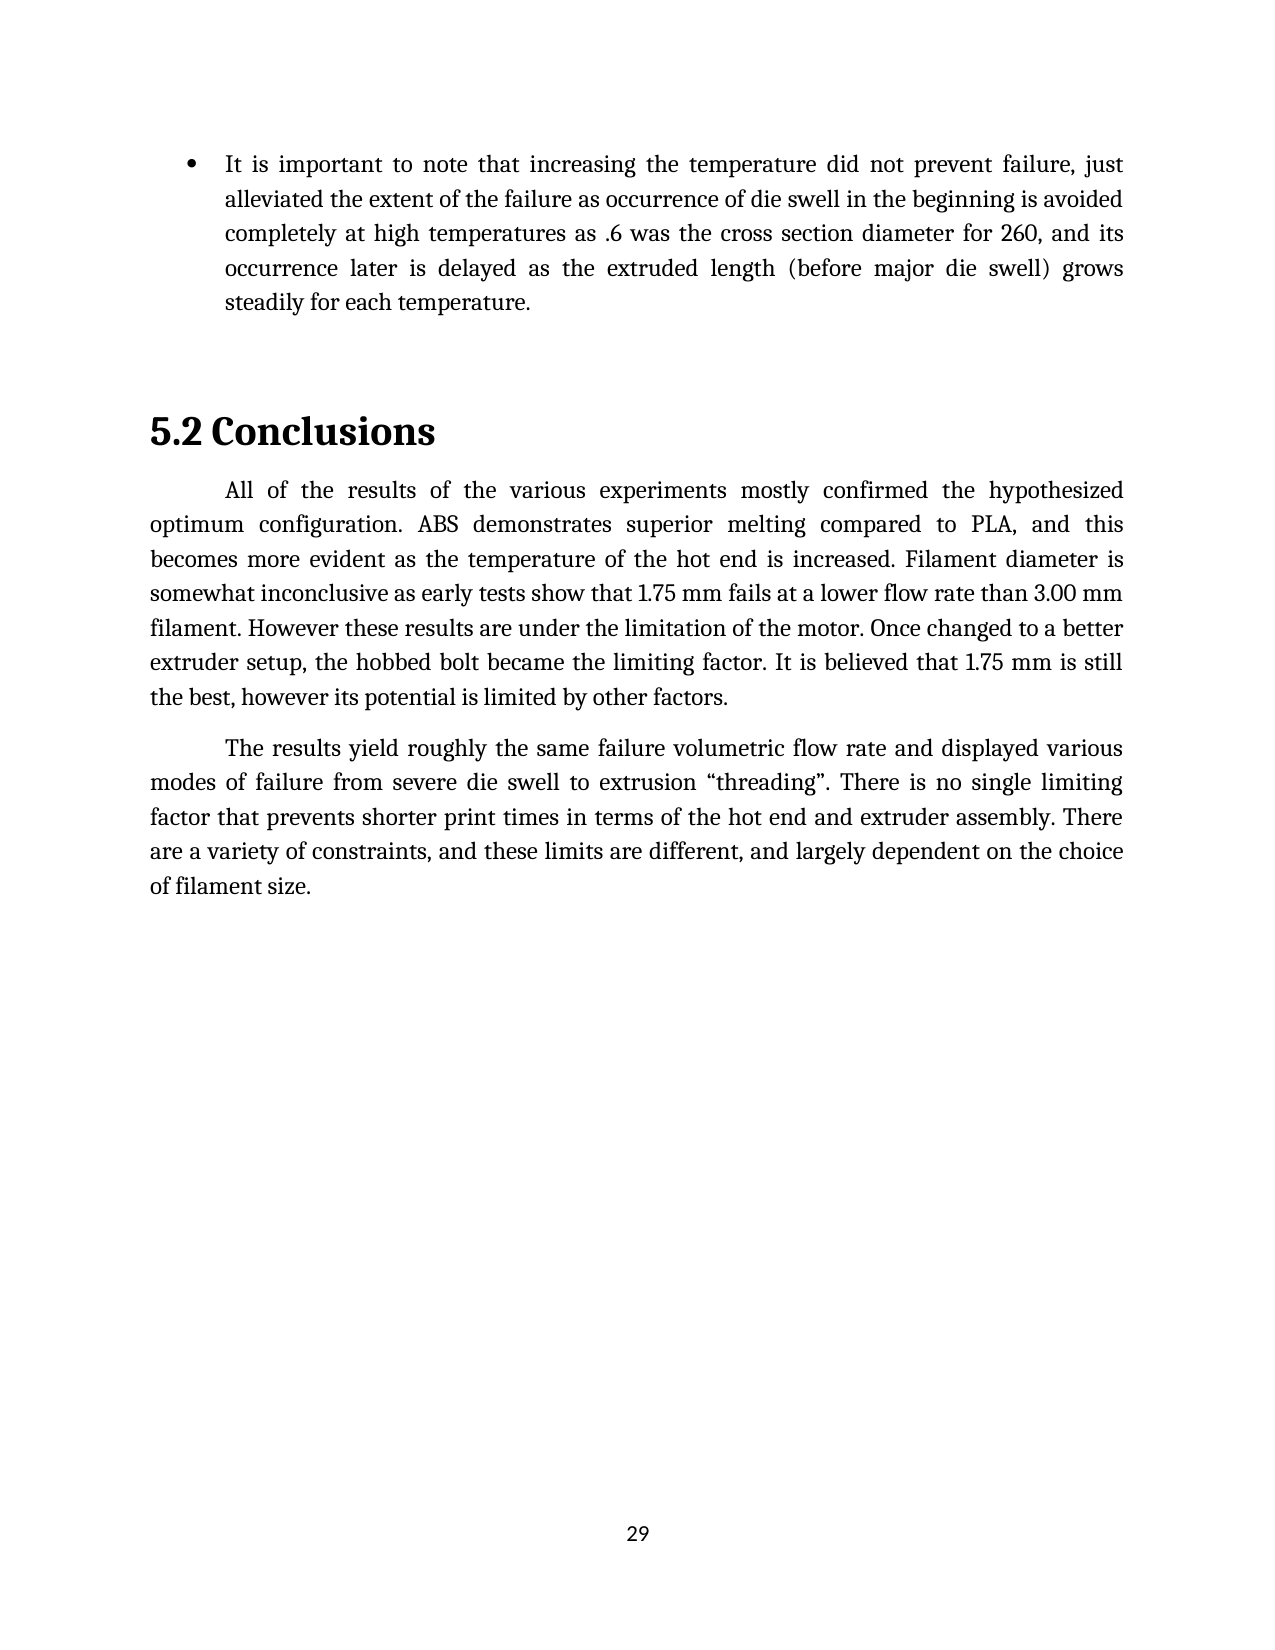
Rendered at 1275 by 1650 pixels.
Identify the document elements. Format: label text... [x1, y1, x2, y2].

text All of the results of the various experiments mostly confirmed the hypothesized optimum configuration. ABS demonstrates superior melting compared to PLA, and this becomes more evident as the temperature of the hot end is increased. Filament diameter is somewhat inconclusive as early tests show that 1.75 mm fails at a lower flow rate than 3.00 mm filament. However these results are under the limitation of the motor. Once changed to a better extruder setup, the hobbed bolt became the limiting factor. It is believed that 1.75 mm is still the best, however its potential is limited by other factors. [150, 476, 1125, 711]
list It is important to note that increasing the temperature did not prevent failure, just alleviated the extent of the failure as occurrence of die swell in the beginning is avoided completely at high temperatures as .6 was the cross section diameter for 260, and its occurrence later is delayed as the extruded length (before major die swell) grows steadily for each temperature. [187, 150, 1125, 317]
text 5.2 Conclusions [150, 407, 1125, 455]
text The results yield roughly the same failure volumetric flow rate and displayed various modes of failure from severe die swell to extrusion “threading”. There is no single limiting factor that prevents shorter print times in terms of the hot end and extruder assembly. There are a variety of constraints, and these limits are different, and largely dependent on the choice of filament size. [150, 734, 1125, 900]
